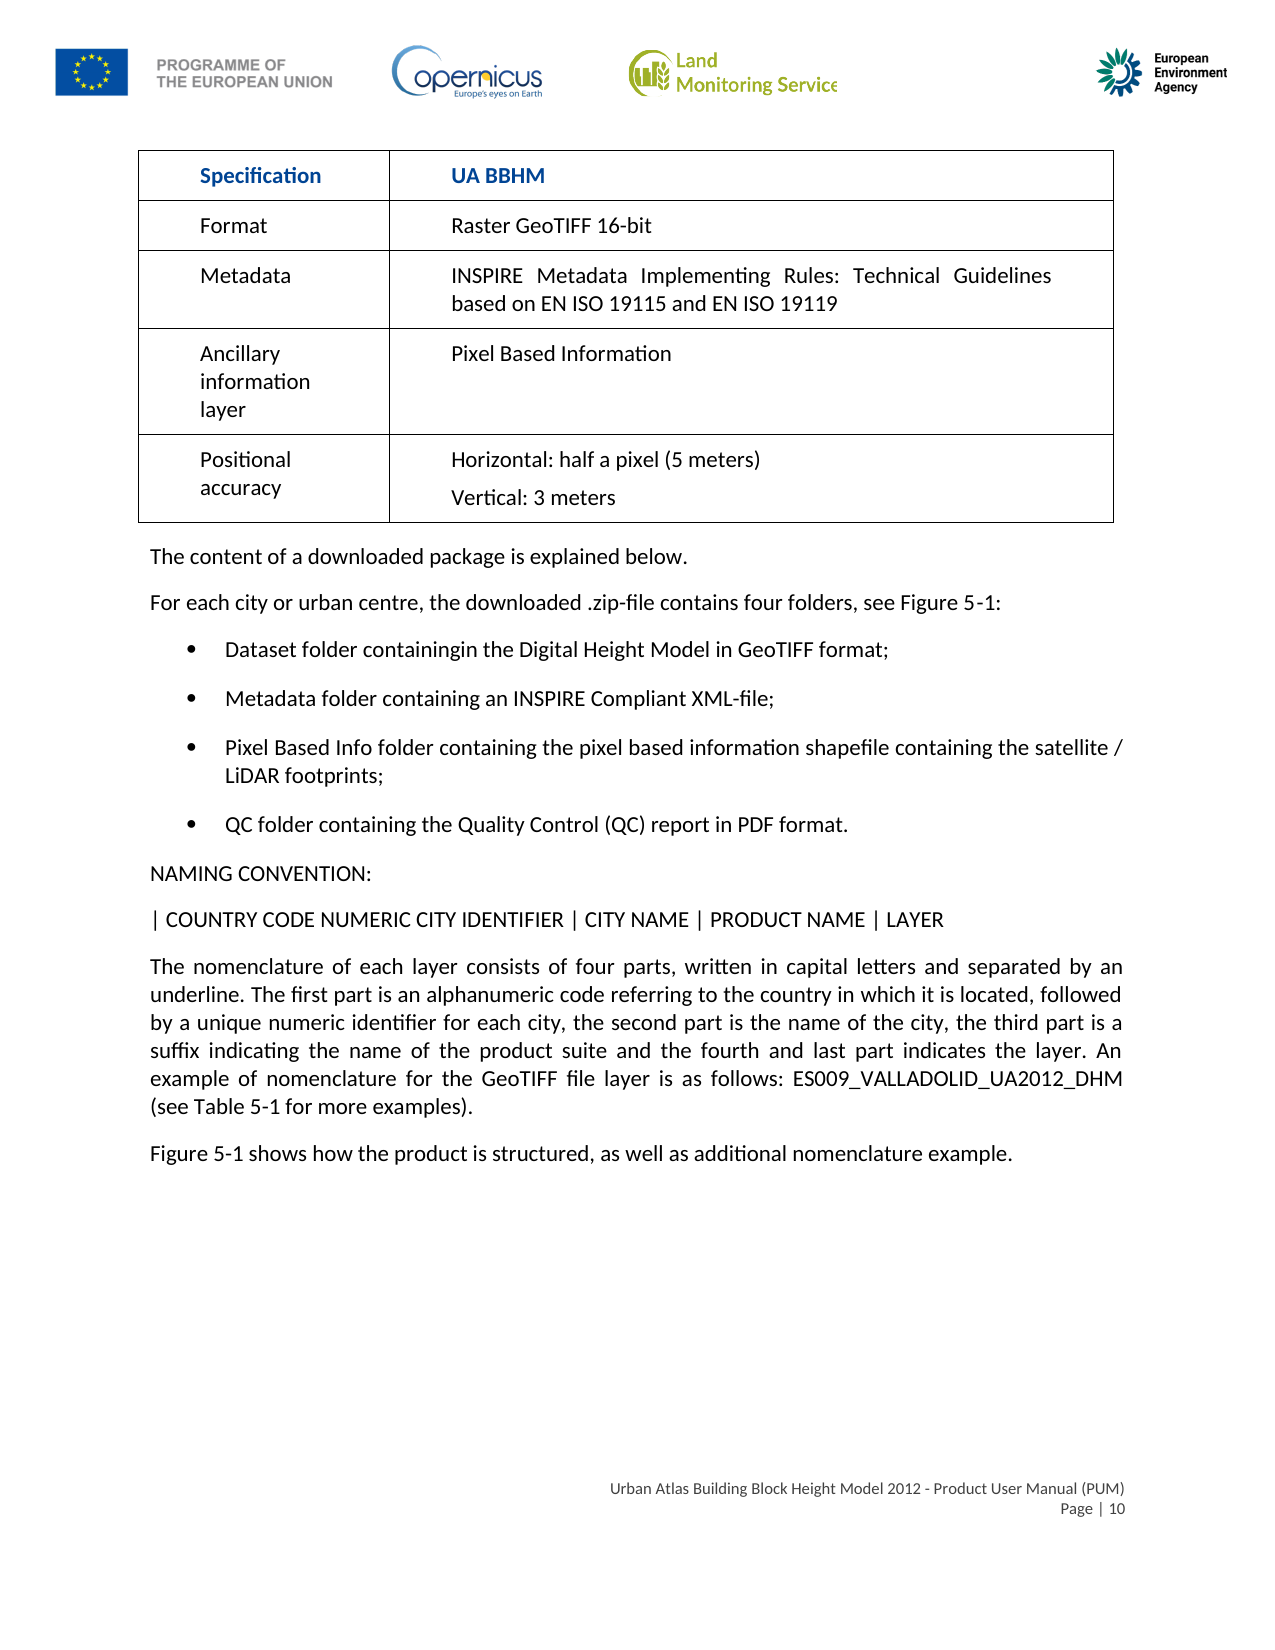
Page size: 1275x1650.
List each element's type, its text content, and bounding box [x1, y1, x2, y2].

text Figure 5‑1 shows how the product is structured, as well as additional nomenclature example. [150, 1139, 1125, 1167]
text NAMING CONVENTION: [150, 859, 1125, 887]
table_cell Ancillary information layer [139, 329, 389, 434]
table_header Specification [139, 151, 389, 200]
table_cell Metadata [139, 251, 389, 328]
picture [628, 50, 837, 97]
table_cell Raster GeoTIFF 16-bit [390, 201, 1113, 250]
picture [371, 15, 560, 130]
picture [1094, 46, 1228, 97]
table_cell Format [139, 201, 389, 250]
list Pixel Based Info folder containing the pixel based information shapefile containing the satellite / LiDAR footprints; [187, 733, 1125, 789]
table_cell Positional accuracy [139, 435, 389, 522]
table_cell INSPIRE Metadata Implementing Rules: Technical Guidelines based on EN ISO 19115 and EN ISO 19119 [390, 251, 1113, 328]
table_cell Pixel Based Information [390, 329, 1113, 434]
list Metadata folder containing an INSPIRE Compliant XML-file; [187, 684, 1125, 712]
text The nomenclature of each layer consists of four parts, written in capital letters and separated by an underline. The first part is an alphanumeric code referring to the country in which it is located, followed by a unique numeric identifier for each city, the second part is the name of the city, the third part is a suffix indicating the name of the product suite and the fourth and last part indicates the layer. An example of nomenclature for the GeoTIFF file layer is as follows: ES009_VALLADOLID_UA2012_DHM (see Table 5‑1 for more examples). [150, 952, 1125, 1120]
table_cell Horizontal: half a pixel (5 meters) Vertical: 3 meters [390, 435, 1113, 522]
table_header UA BBHM [390, 151, 1113, 200]
picture [29, 21, 351, 124]
text | COUNTRY CODE NUMERIC CITY IDENTIFIER | CITY NAME | PRODUCT NAME | LAYER [150, 906, 1125, 933]
list QC folder containing the Quality Control (QC) report in PDF format. [187, 810, 1125, 838]
list Dataset folder containingin the Digital Height Model in GeoTIFF format; [187, 635, 1125, 663]
text For each city or urban centre, the downloaded .zip-file contains four folders, see Figure 5‑1: [150, 588, 1125, 617]
text The content of a downloaded package is explained below. [150, 542, 1125, 570]
